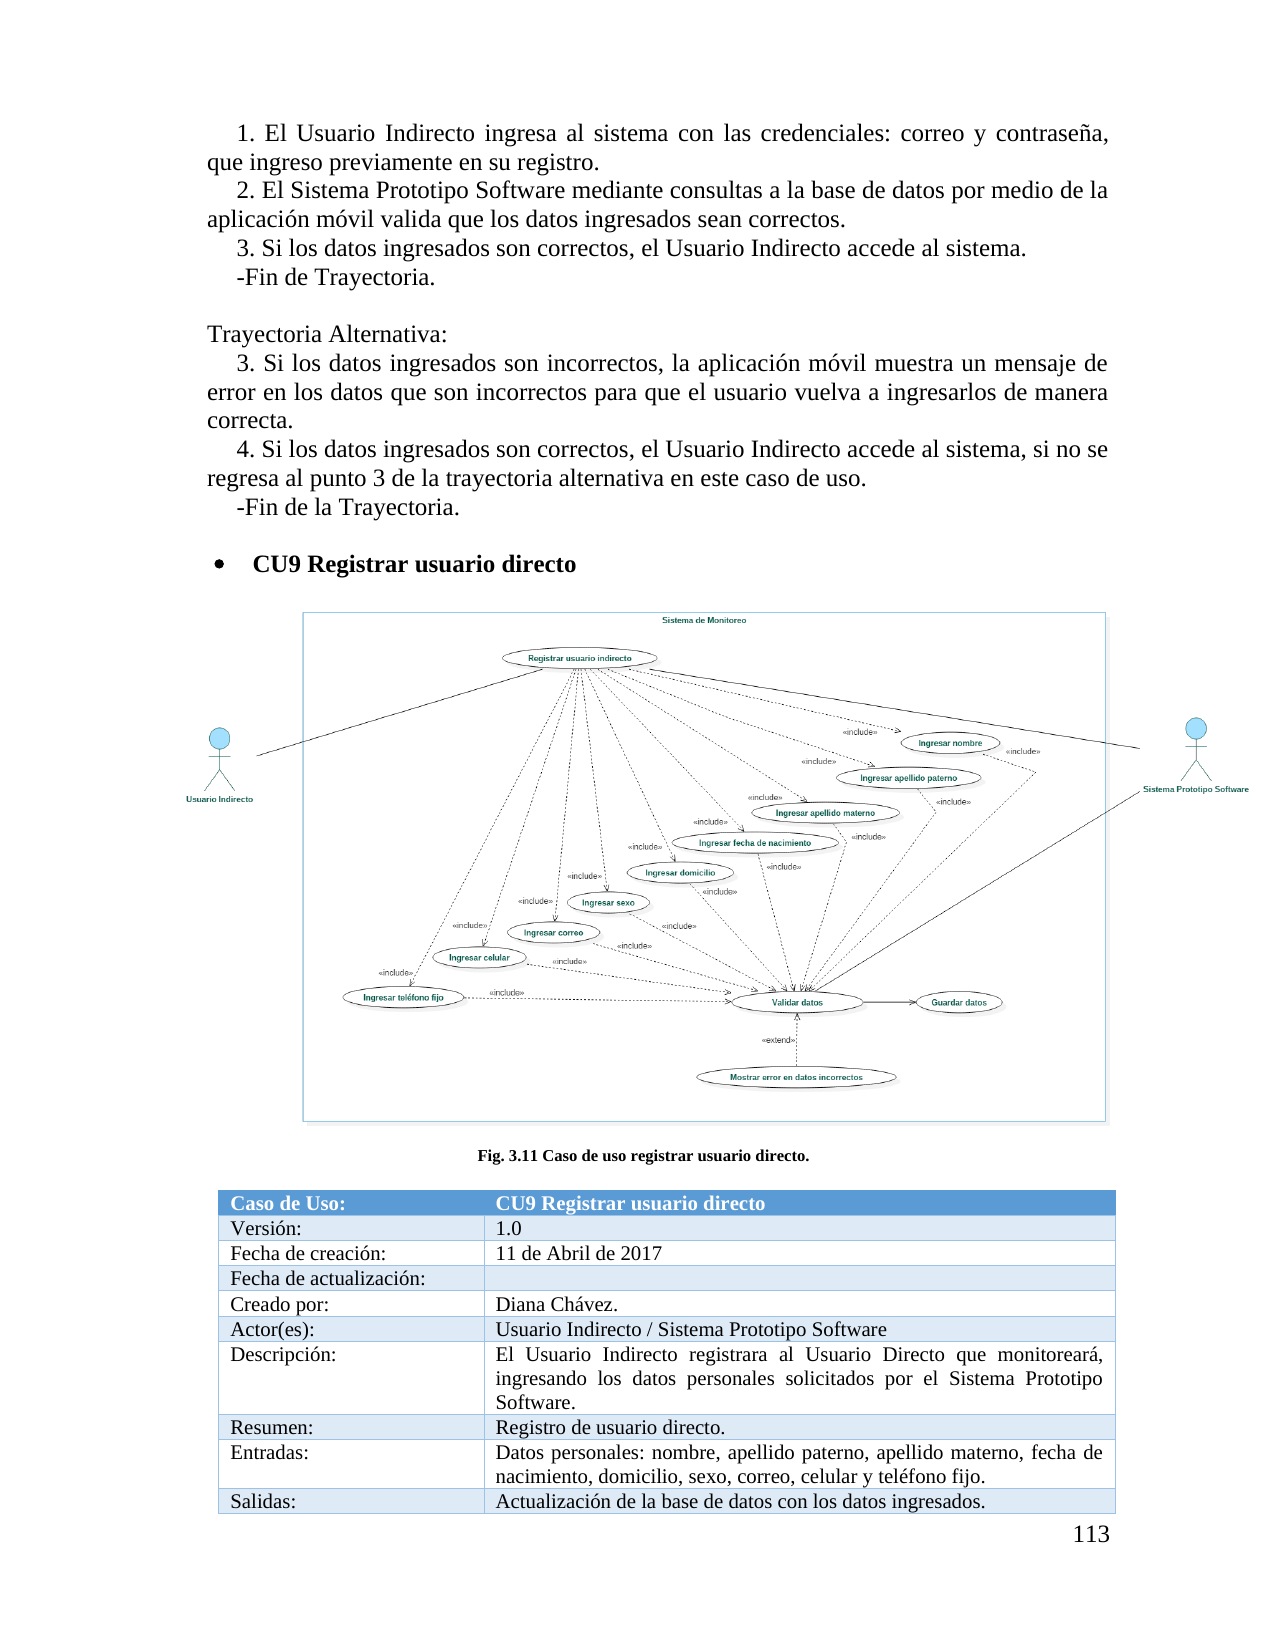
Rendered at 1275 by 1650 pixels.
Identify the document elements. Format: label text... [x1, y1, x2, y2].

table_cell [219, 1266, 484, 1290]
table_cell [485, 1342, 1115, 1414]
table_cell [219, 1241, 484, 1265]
text -Fin de Trayectoria. [207, 262, 1109, 291]
text Fig. 3. Caso de uso registrar usuario directo. [177, 1146, 1109, 1165]
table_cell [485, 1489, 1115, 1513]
text Trayectoria Alternativa: [177, 319, 1109, 348]
list CU9 Registrar usuario directo [215, 549, 1109, 578]
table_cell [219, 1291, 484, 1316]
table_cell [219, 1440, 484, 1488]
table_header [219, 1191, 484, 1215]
text 3. Si los datos ingresados son incorrectos, la aplicación móvil muestra un mensaje de error en los datos que son incorrectos para que el usuario vuelva a ingresarlos de manera correcta. [207, 348, 1109, 434]
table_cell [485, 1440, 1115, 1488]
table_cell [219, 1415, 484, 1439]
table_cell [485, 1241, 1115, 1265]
text 3. Si los datos ingresados son correctos, el Usuario Indirecto accede al sistema. [207, 233, 1109, 262]
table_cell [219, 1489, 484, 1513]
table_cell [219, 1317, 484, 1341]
text 4. Si los datos ingresados son correctos, el Usuario Indirecto accede al sistema, si no se regresa al punto 3 de la trayectoria alternativa en este caso de uso. [207, 434, 1109, 492]
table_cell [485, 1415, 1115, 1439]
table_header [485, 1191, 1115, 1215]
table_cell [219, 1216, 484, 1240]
text 2. El Sistema Prototipo Software mediante consultas a la base de datos por medio de la aplicación móvil valida que los datos ingresados sean correctos. [207, 176, 1109, 233]
text 1. El Usuario Indirecto ingresa al sistema con las credenciales: correo y contraseña, que ingreso previamente en su registro. [207, 118, 1109, 176]
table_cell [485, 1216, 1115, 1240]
picture [177, 606, 1275, 1146]
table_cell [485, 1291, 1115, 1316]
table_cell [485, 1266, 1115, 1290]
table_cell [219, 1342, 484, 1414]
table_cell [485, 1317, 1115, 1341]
text -Fin de la Trayectoria. [177, 492, 1109, 521]
